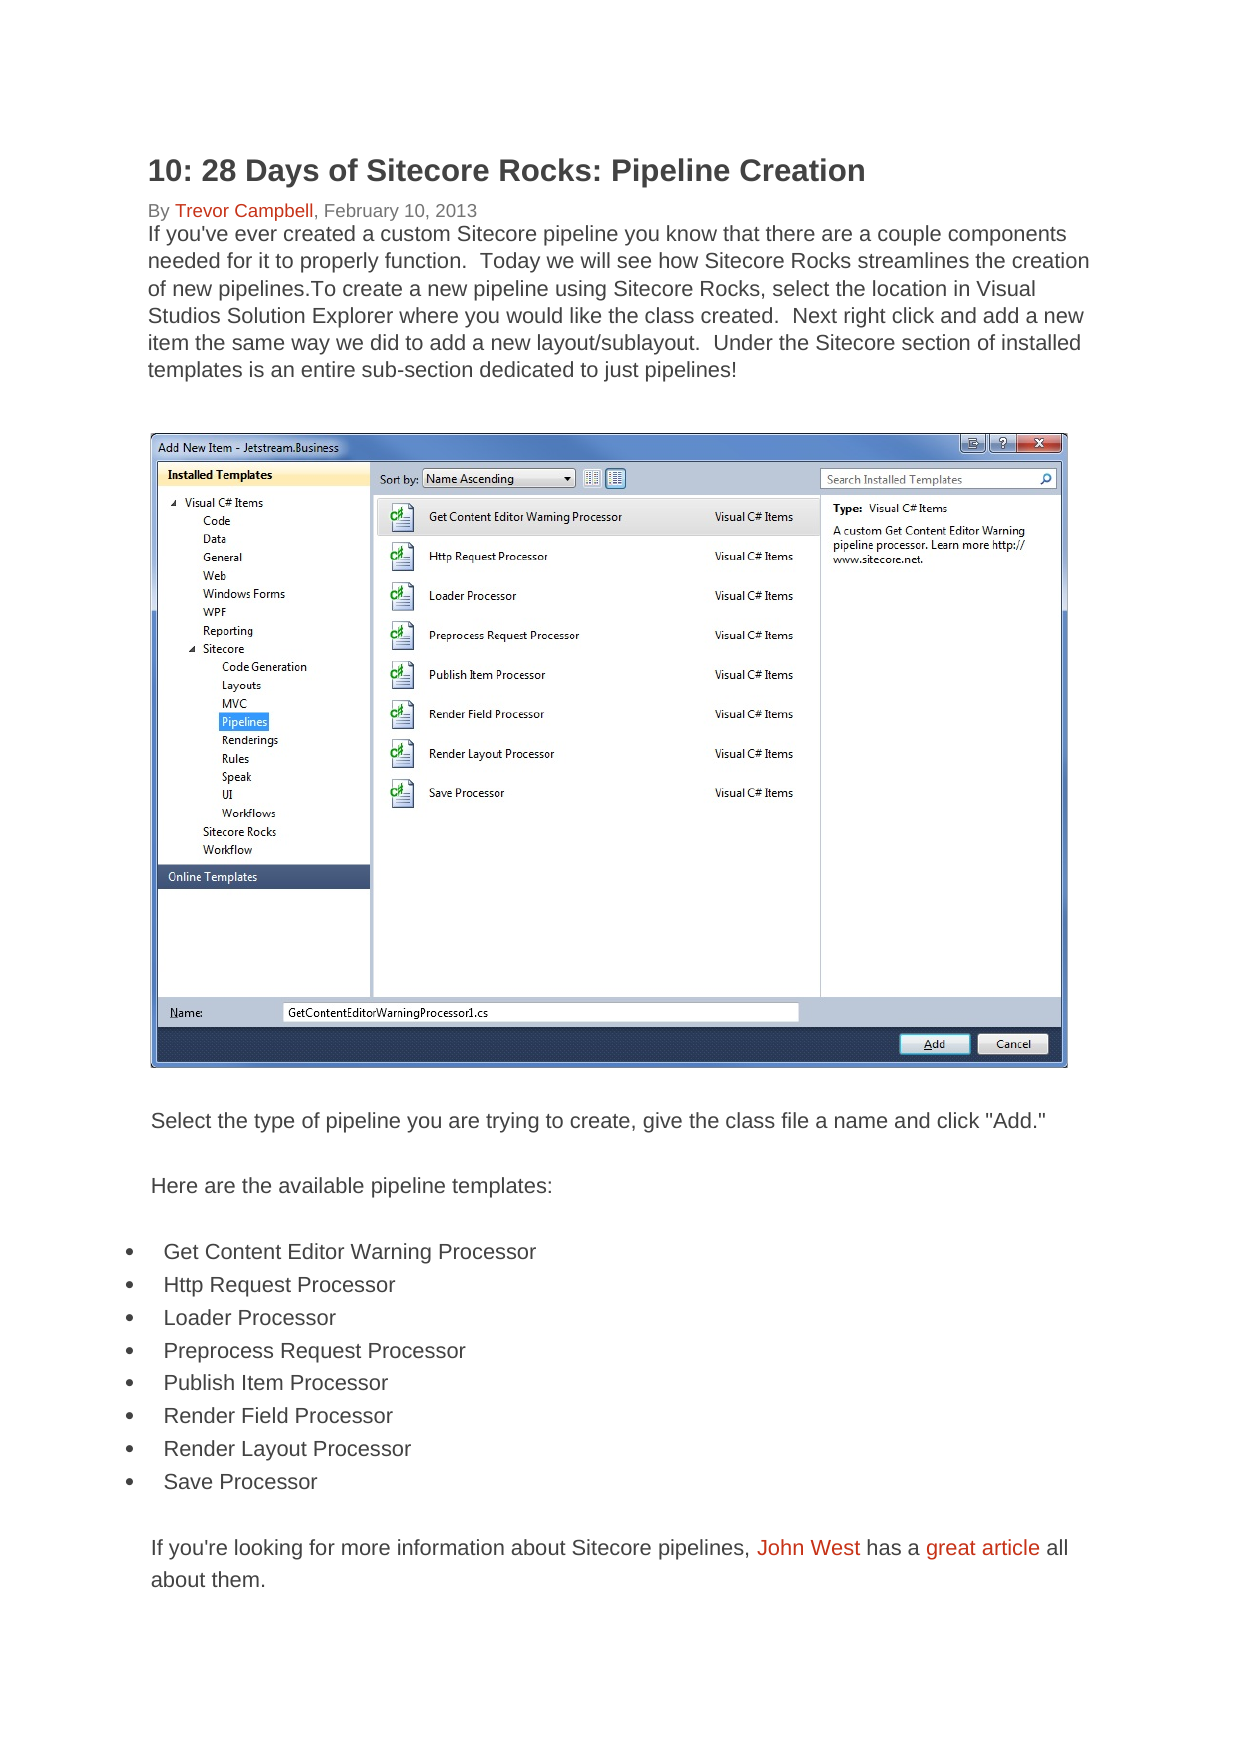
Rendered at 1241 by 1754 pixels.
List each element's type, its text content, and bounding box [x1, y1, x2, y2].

list Save Processor [126, 1461, 1093, 1494]
list Http Request Processor [126, 1264, 1093, 1297]
text If you're looking for more information about Sitecore pipelines, John West has a great article all about them. [151, 1527, 1093, 1592]
list Preprocess Request Processor [126, 1330, 1093, 1363]
subtitle 10: 28 Days of Sitecore Rocks: Pipeline Creation [148, 148, 1093, 188]
list Render Layout Processor [126, 1428, 1093, 1461]
subtitle By Trevor Campbell, February 10, 2013 [148, 188, 1093, 221]
list Loader Processor [126, 1297, 1093, 1330]
list Render Field Processor [126, 1396, 1093, 1428]
text If you've ever created a custom Sitecore pipeline you know that there are a couple components needed for it to properly function. Today we will see how Sitecore Rocks streamlines the creation of new pipelines.To create a new pipeline using Sitecore Rocks, select the location in Visual Studios Solution Explorer where you would like the class created. Next right click and add a new item the same way we did to add a new layout/sublayout. Under the Sitecore section of installed templates is an entire sub-section dedicated to just pipelines! [148, 221, 1093, 382]
text Select the type of pipeline you are trying to create, give the class file a name and click "Add." [151, 1100, 1093, 1133]
picture [150, 433, 1068, 1068]
list Publish Item Processor [126, 1363, 1093, 1396]
text Here are the available pipeline templates: [151, 1166, 1093, 1199]
list Get Content Editor Warning Processor [126, 1231, 1093, 1264]
